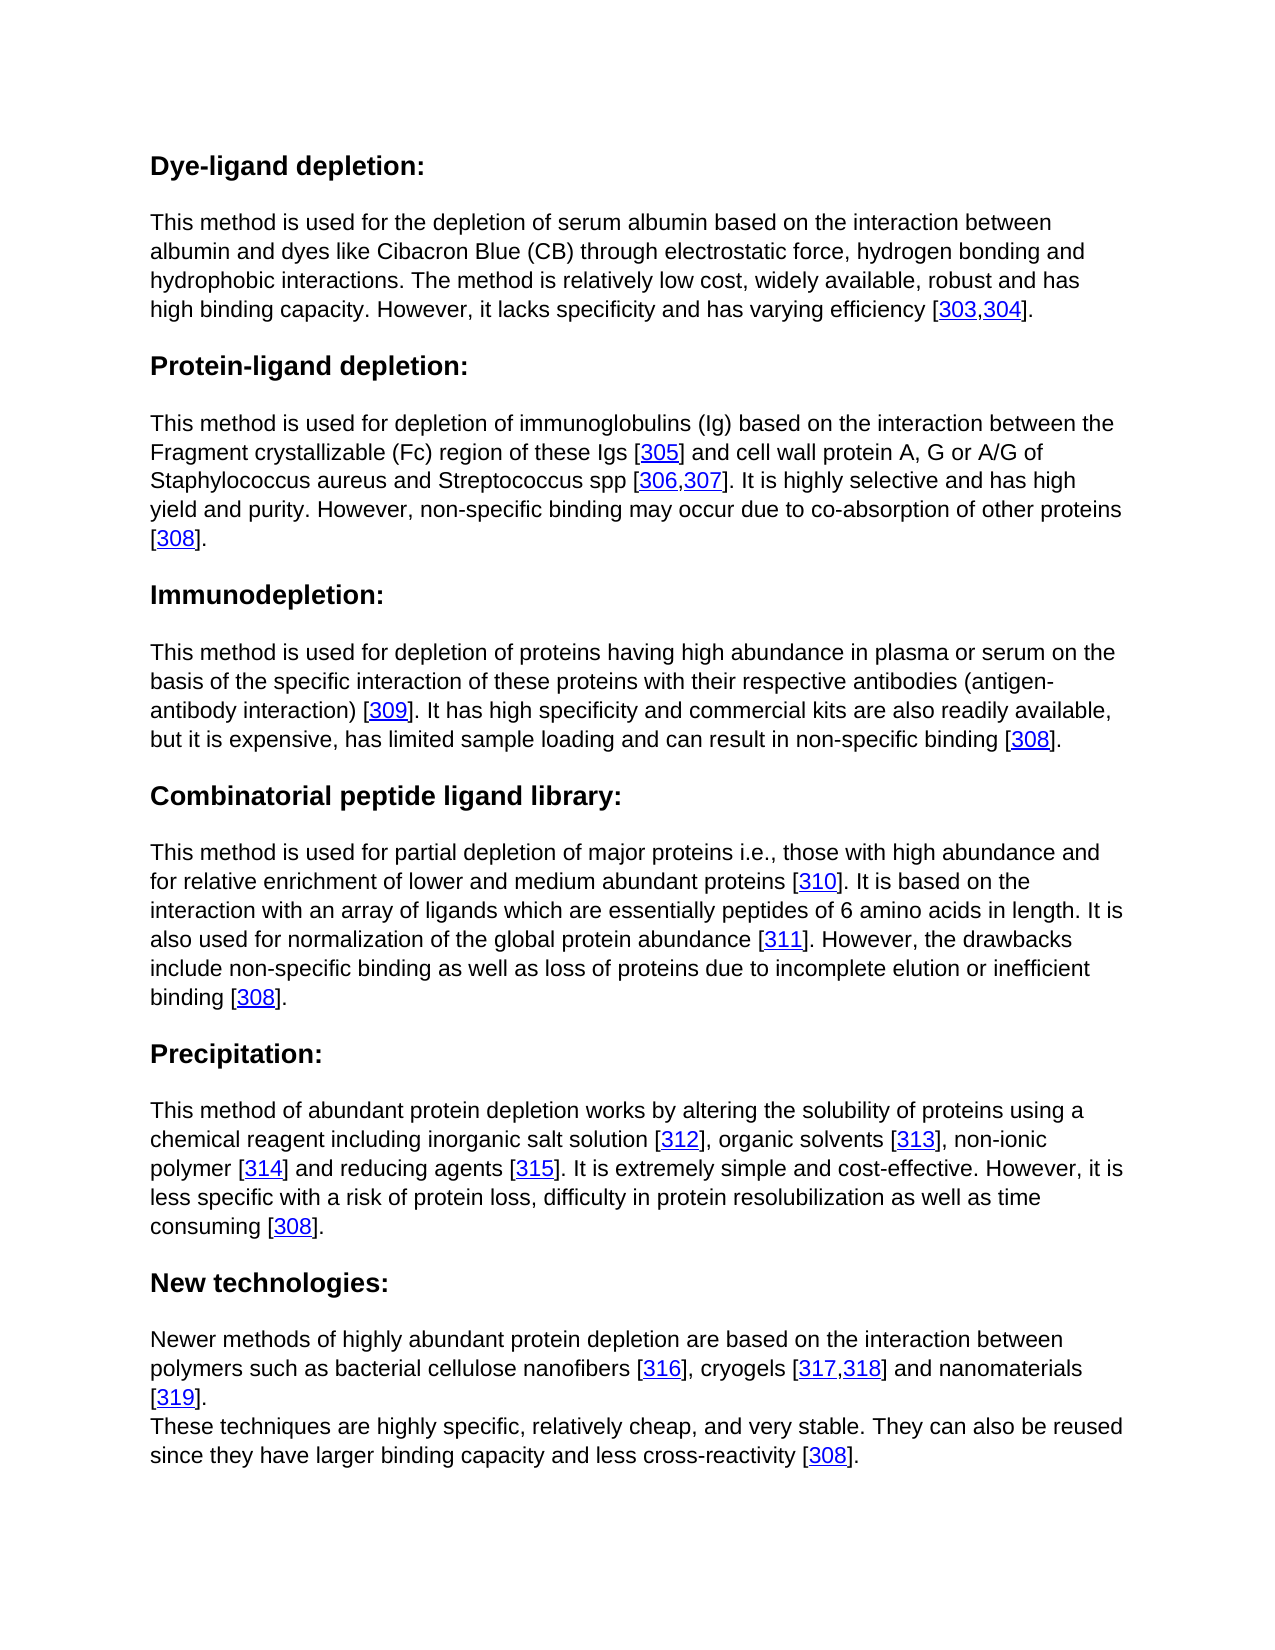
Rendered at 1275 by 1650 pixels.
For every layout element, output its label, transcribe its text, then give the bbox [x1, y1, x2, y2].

text This method is used for depletion of proteins having high abundance in plasma or serum on the basis of the specific interaction of these proteins with their respective antibodies (antigen-antibody interaction) [309]. It has high specificity and commercial kits are also readily available, but it is expensive, has limited sample loading and can result in non-specific binding [308]. [150, 639, 1125, 752]
subtitle Precipitation: [150, 1038, 1125, 1069]
subtitle New technologies: [150, 1267, 1125, 1298]
text This method is used for depletion of immunoglobulins (Ig) based on the interaction between the Fragment crystallizable (Fc) region of these Igs [305] and cell wall protein A, G or A/G of Staphylococcus aureus and Streptococcus spp [306,307]. It is highly selective and has high yield and purity. However, non-specific binding may occur due to co-absorption of other proteins [308]. [150, 409, 1125, 552]
subtitle Protein-ligand depletion: [150, 350, 1125, 381]
text Newer methods of highly abundant protein depletion are based on the interaction between polymers such as bacterial cellulose nanofibers [316], cryogels [317,318] and nanomaterials [319]. These techniques are highly specific, relatively cheap, and very stable. They can also be reused since they have larger binding capacity and less cross-reactivity [308]. [150, 1326, 1125, 1468]
text This method of abundant protein depletion works by altering the solubility of proteins using a chemical reagent including inorganic salt solution [312], organic solvents [313], non-ionic polymer [314] and reducing agents [315]. It is extremely simple and cost-effective. However, it is less specific with a risk of protein loss, difficulty in protein resolubilization as well as time consuming [308]. [150, 1097, 1125, 1239]
subtitle Dye-ligand depletion: [150, 150, 1125, 181]
text This method is used for partial depletion of major proteins i.e., those with high abundance and for relative enrichment of lower and medium abundant proteins [310]. It is based on the interaction with an array of ligands which are essentially peptides of 6 amino acids in length. It is also used for normalization of the global protein abundance [311]. However, the drawbacks include non-specific binding as well as loss of proteins due to incomplete elution or inefficient binding [308]. [150, 839, 1125, 1010]
text This method is used for the depletion of serum albumin based on the interaction between albumin and dyes like Cibacron Blue (CB) through electrostatic force, hydrogen bonding and hydrophobic interactions. The method is relatively low cost, widely available, robust and has high binding capacity. However, it lacks specificity and has varying efficiency [303,304]. [150, 209, 1125, 323]
subtitle Combinatorial peptide ligand library: [150, 779, 1125, 811]
subtitle Immunodepletion: [150, 579, 1125, 611]
